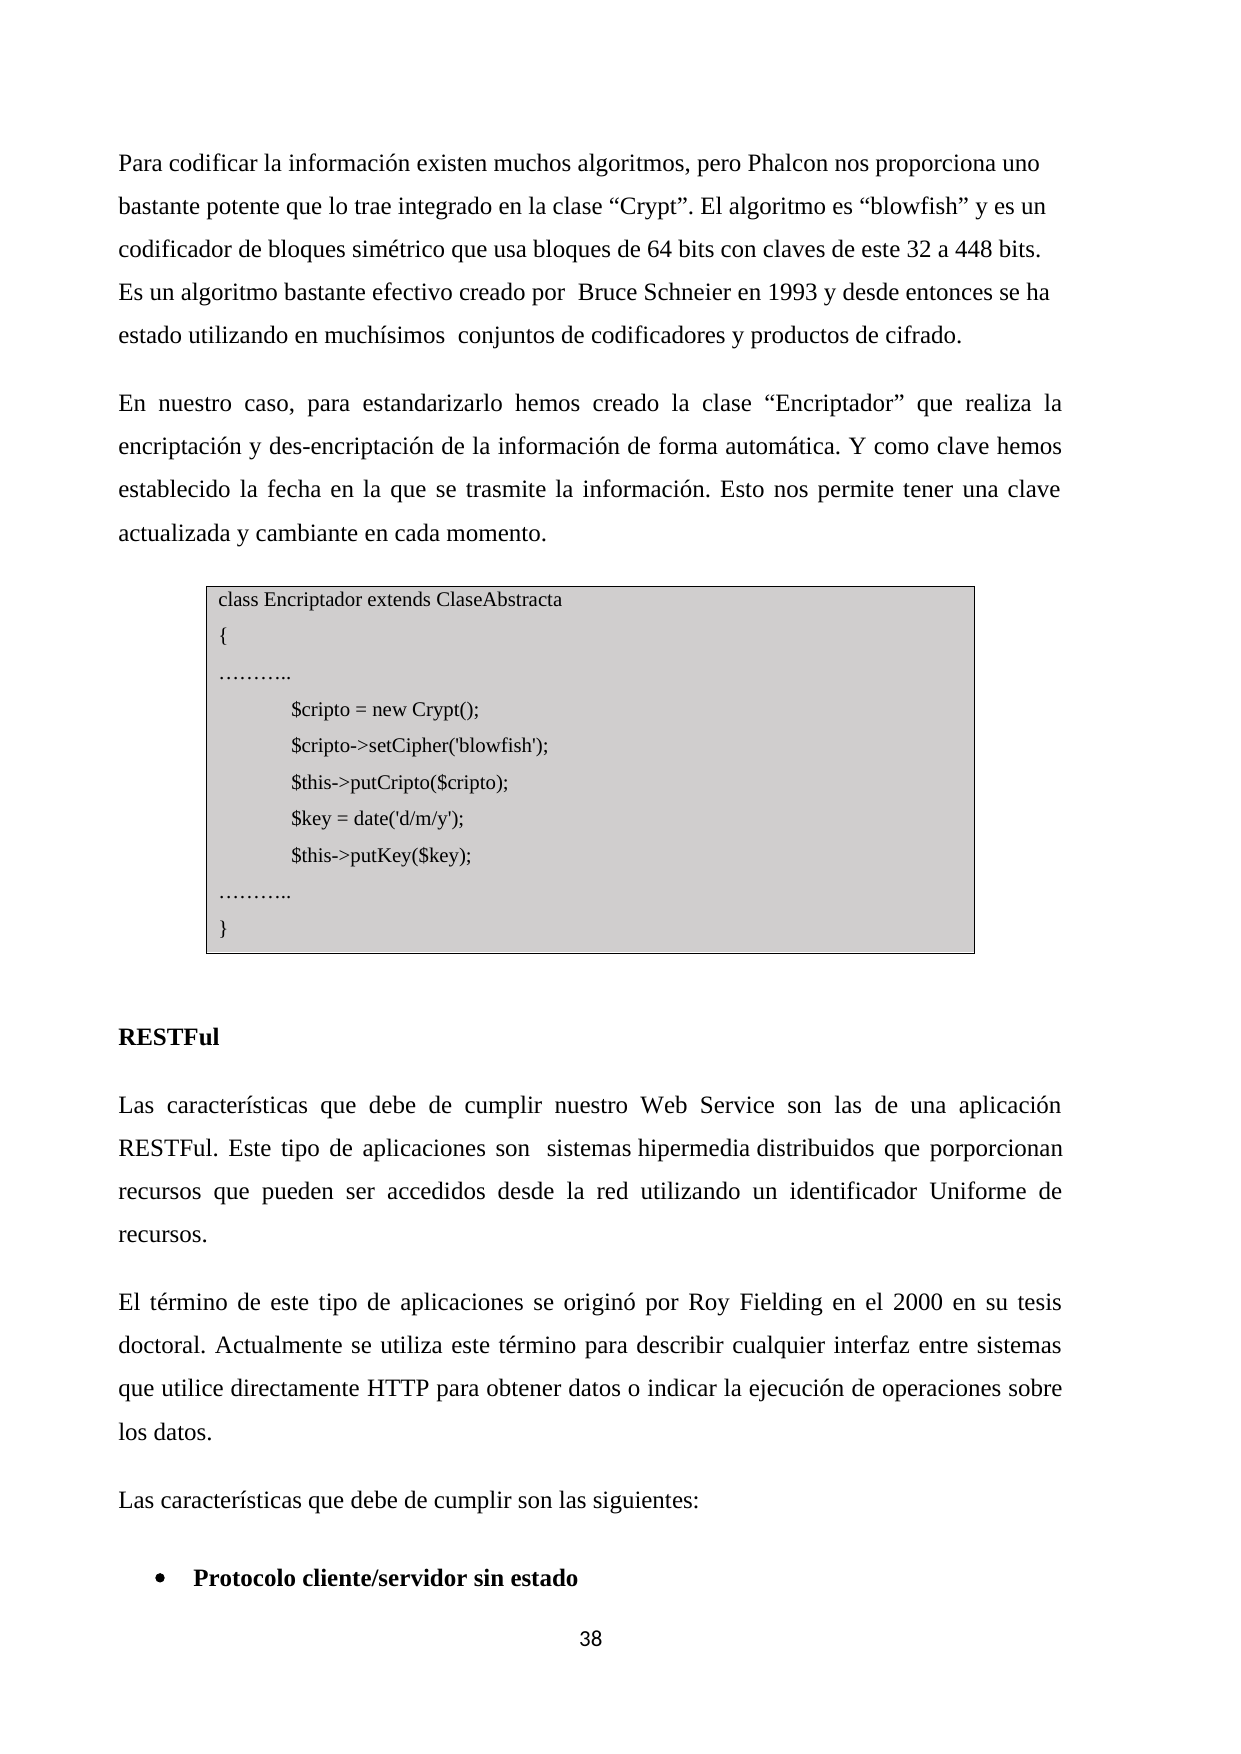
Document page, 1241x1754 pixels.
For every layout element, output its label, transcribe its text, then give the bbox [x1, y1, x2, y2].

text Las características que debe de cumplir nuestro Web Service son las de una aplicación RESTFul. Este tipo de aplicaciones son sistemas hipermedia distribuidos que porporcionan recursos que pueden ser accedidos desde la red utilizando un identificador Uniforme de recursos. [118, 1090, 1063, 1248]
text Para codificar la información existen muchos algoritmos, pero Phalcon nos proporciona uno bastante potente que lo trae integrado en la clase “Crypt”. El algoritmo es “blowfish” y es un codificador de bloques simétrico que usa bloques de 64 bits con claves de este 32 a 448 bits. Es un algoritmo bastante efectivo creado por Bruce Schneier en 1993 y desde entonces se ha estado utilizando en muchísimos conjuntos de codificadores y productos de cifrado. [118, 148, 1063, 349]
list Protocolo cliente/servidor sin estado [156, 1557, 1063, 1592]
text En nuestro caso, para estandarizarlo hemos creado la clase “Encriptador” que realiza la encriptación y des-encriptación de la información de forma automática. Y como clave hemos establecido la fecha en la que se trasmite la información. Esto nos permite tener una clave actualizada y cambiante en cada momento. [118, 388, 1063, 546]
text Las características que debe de cumplir son las siguientes: [118, 1485, 1063, 1513]
table_header class Encriptador extends ClaseAbstracta { ……….. $cripto = new Crypt(); $cripto->setCipher('blowfish'); $this->putCripto($cripto); $key = date('d/m/y'); $this->putKey($key); ……….. } [207, 587, 974, 952]
text RESTFul [118, 1022, 1063, 1050]
text El término de este tipo de aplicaciones se originó por Roy Fielding en el 2000 en su tesis doctoral. Actualmente se utiliza este término para describir cualquier interfaz entre sistemas que utilice directamente HTTP para obtener datos o indicar la ejecución de operaciones sobre los datos. [118, 1287, 1063, 1445]
